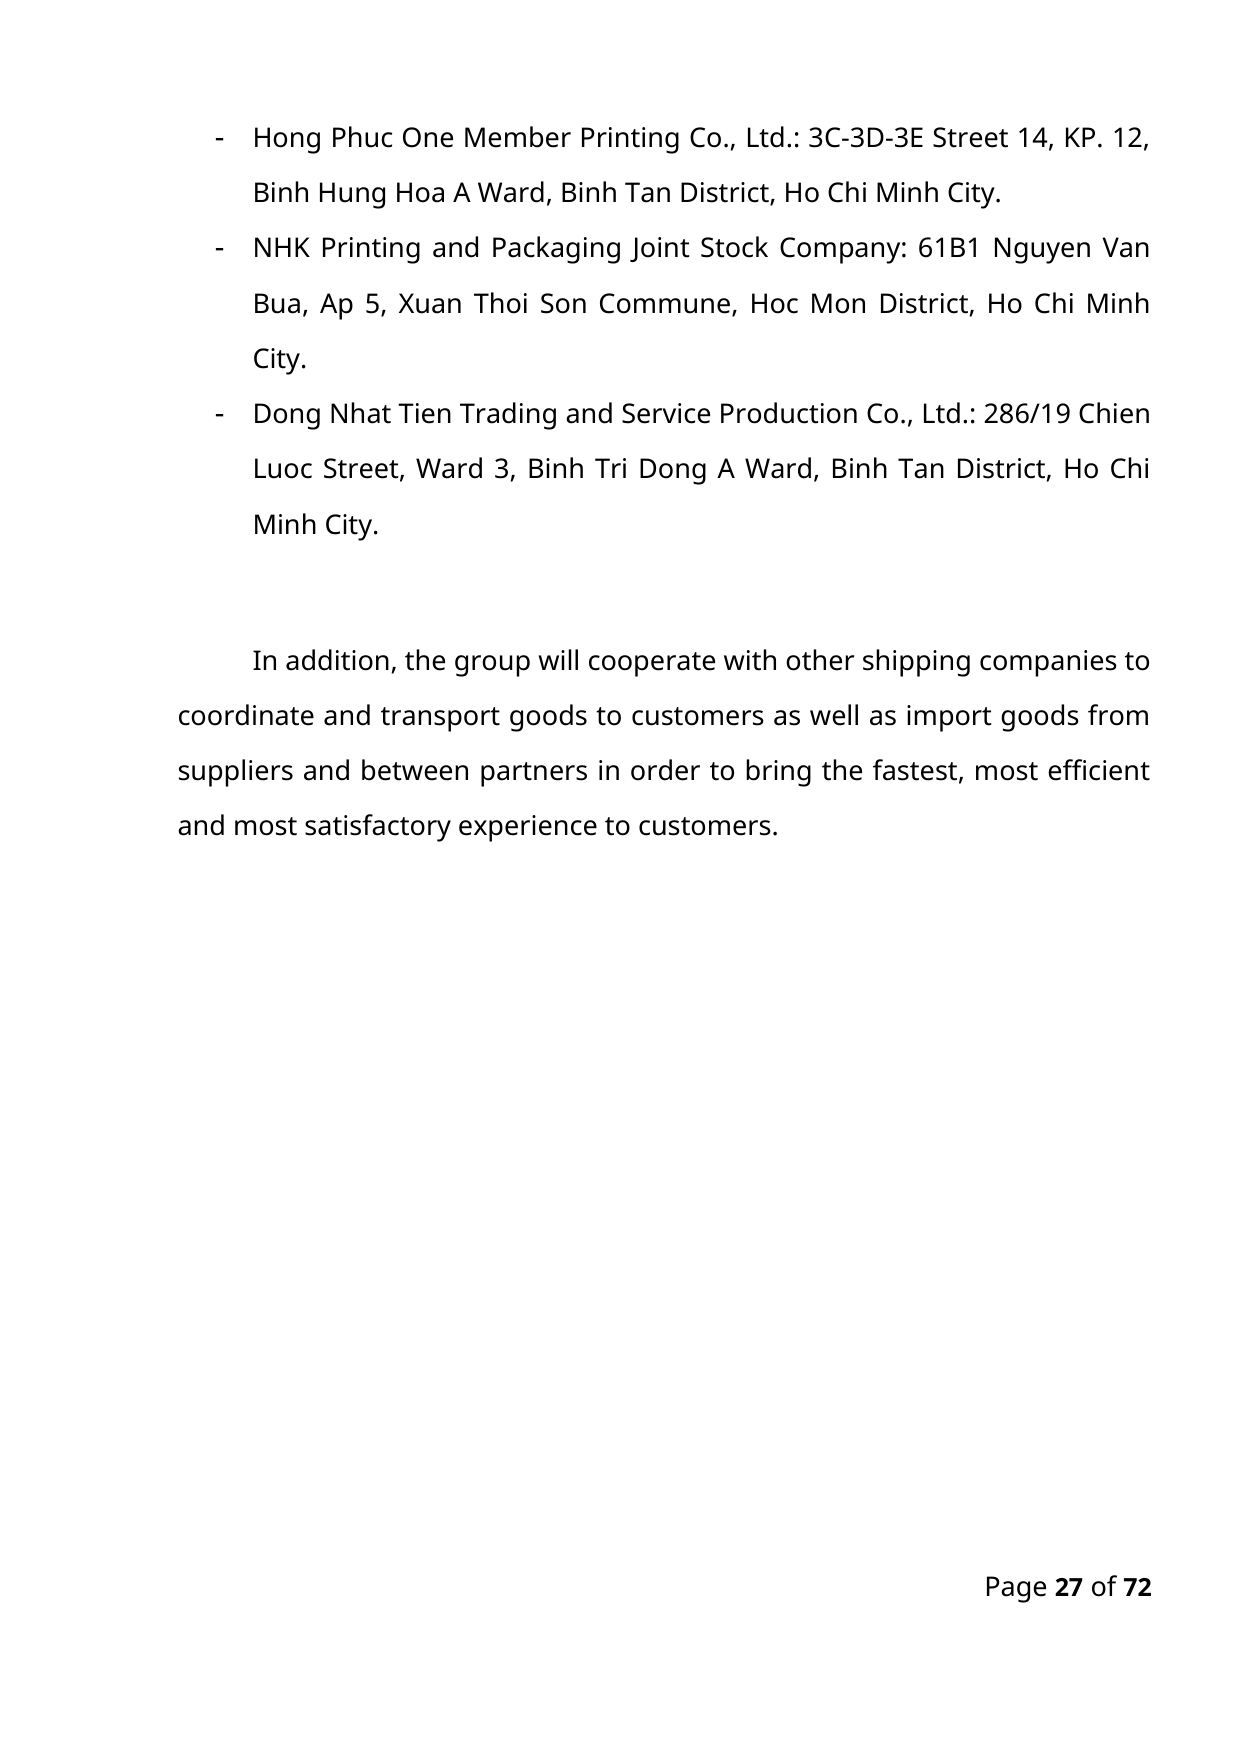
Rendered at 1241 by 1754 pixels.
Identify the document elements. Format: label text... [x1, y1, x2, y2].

text In addition, the group will cooperate with other shipping companies to coordinate and transport goods to customers as well as import goods from suppliers and between partners in order to bring the fastest, most efficient and most satisfactory experience to customers. [177, 641, 1152, 844]
list Dong Nhat Tien Trading and Service Production Co., Ltd.: 286/19 Chien Luoc Street, Ward 3, Binh Tri Dong A Ward, Binh Tan District, Ho Chi Minh City. [215, 395, 1152, 542]
list Hong Phuc One Member Printing Co., Ltd.: 3C-3D-3E Street 14, KP. 12, Binh Hung Hoa A Ward, Binh Tan District, Ho Chi Minh City. [215, 118, 1152, 210]
list NHK Printing and Packaging Joint Stock Company: 61B1 Nguyen Van Bua, Ap 5, Xuan Thoi Son Commune, Hoc Mon District, Ho Chi Minh City. [215, 229, 1152, 376]
